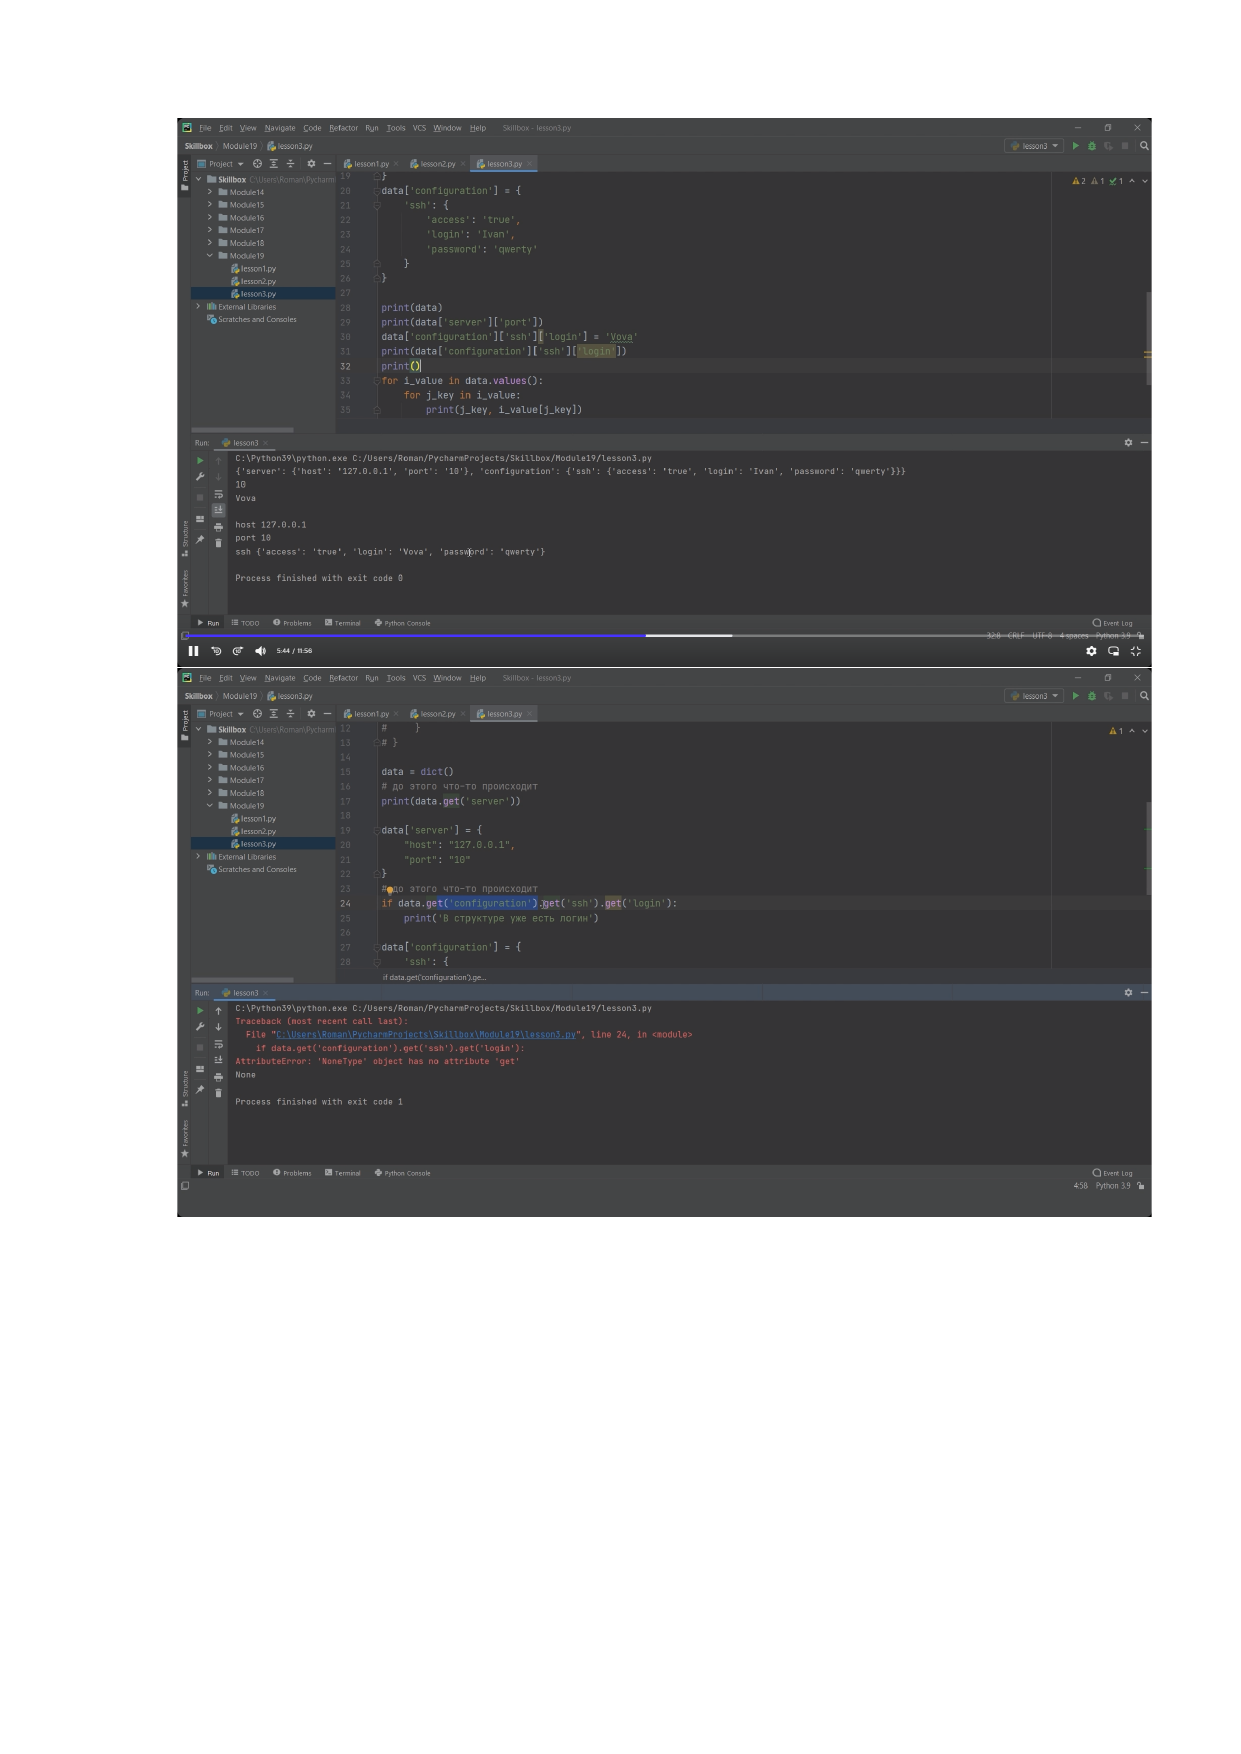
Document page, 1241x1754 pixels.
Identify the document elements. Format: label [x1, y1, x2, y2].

picture [177, 668, 1152, 1217]
picture [177, 118, 1152, 667]
